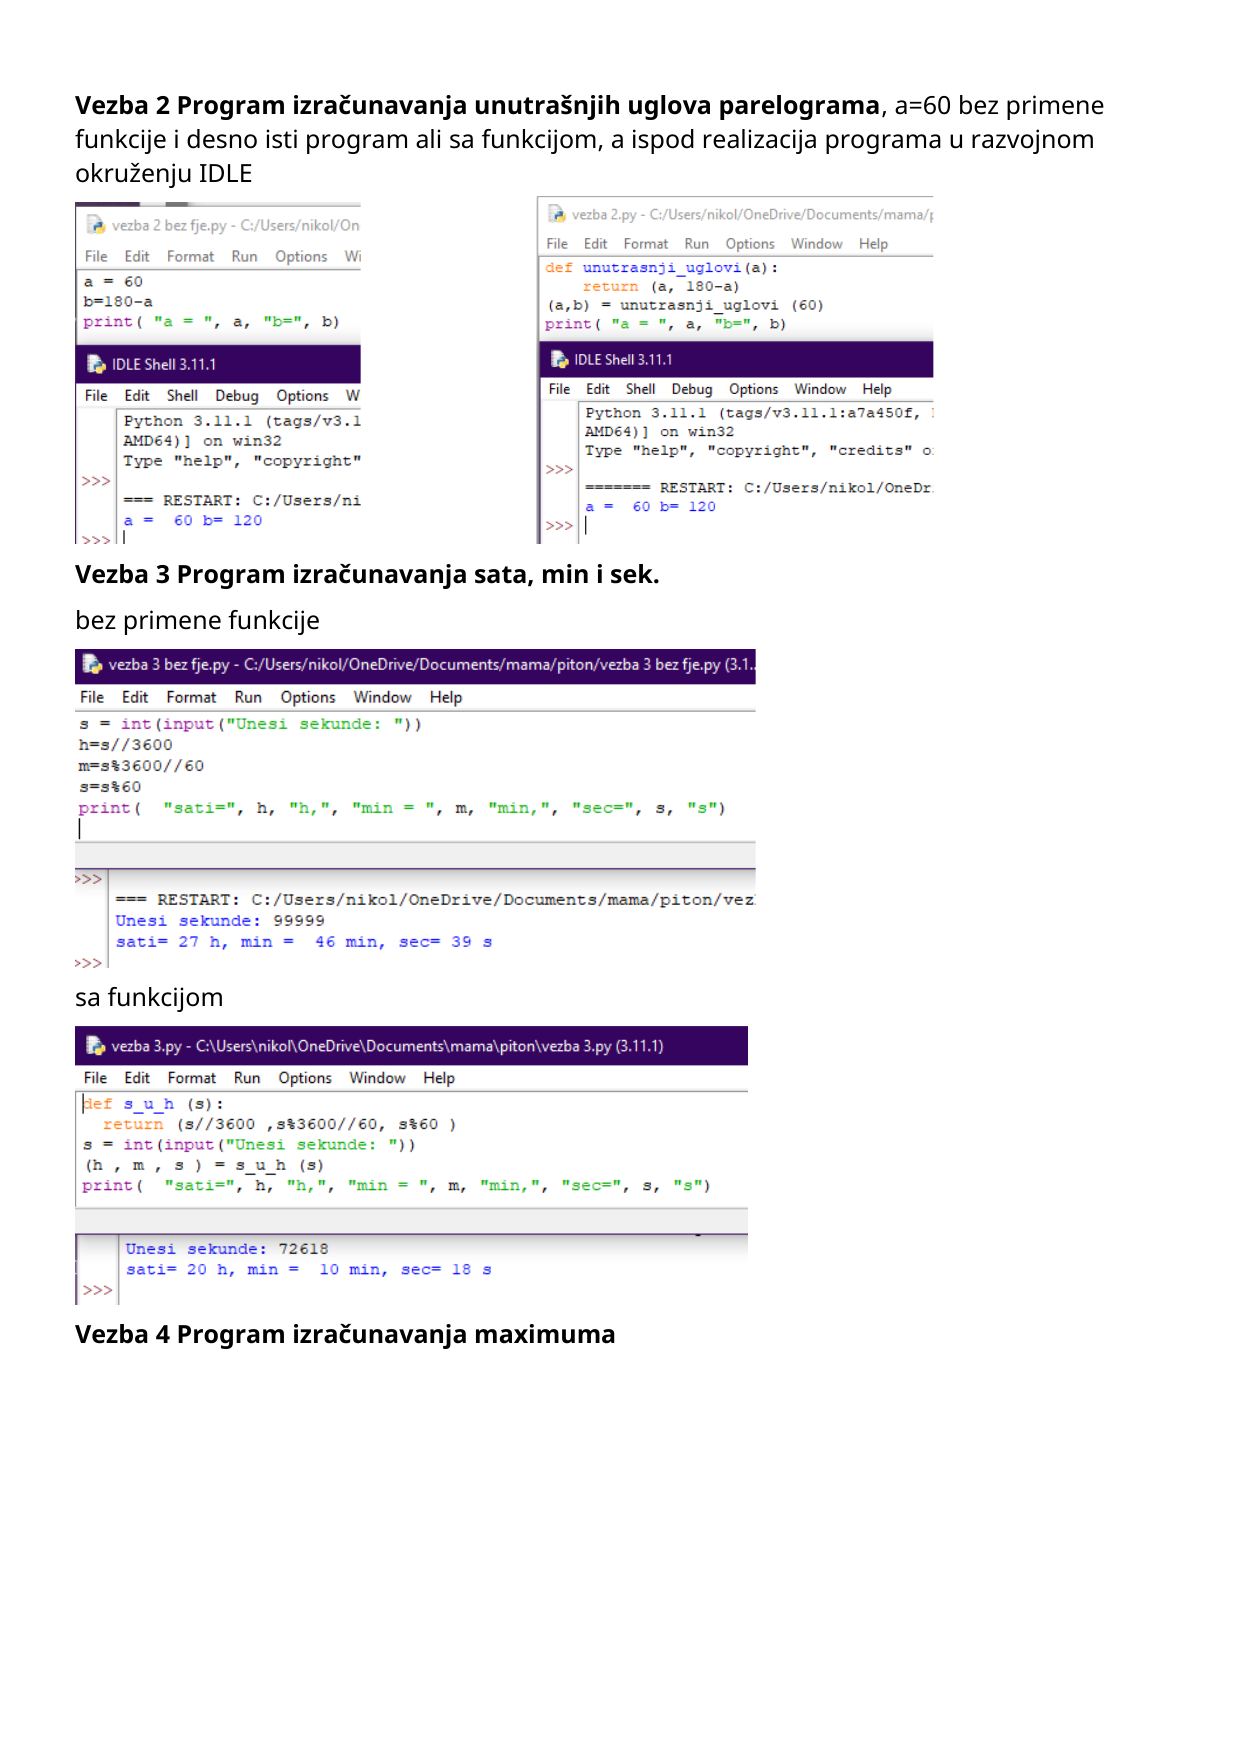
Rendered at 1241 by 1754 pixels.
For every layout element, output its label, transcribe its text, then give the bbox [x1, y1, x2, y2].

text bez primene funkcije [75, 603, 1165, 637]
text Vezba 4 Program izračunavanja maximuma [75, 1317, 1165, 1351]
picture [536, 196, 934, 544]
text sa funkcijom [75, 980, 1165, 1014]
picture [75, 649, 756, 968]
text Vezba 3 Program izračunavanja sata, min i sek. [75, 556, 1165, 590]
picture [75, 1026, 748, 1305]
picture [75, 202, 361, 544]
text Vezba 2 Program izračunavanja unutrašnjih uglova parelograma, a=60 bez primene funkcije i desno isti program ali sa funkcijom, a ispod realizacija programa u razvojnom okruženju IDLE [75, 87, 1165, 190]
